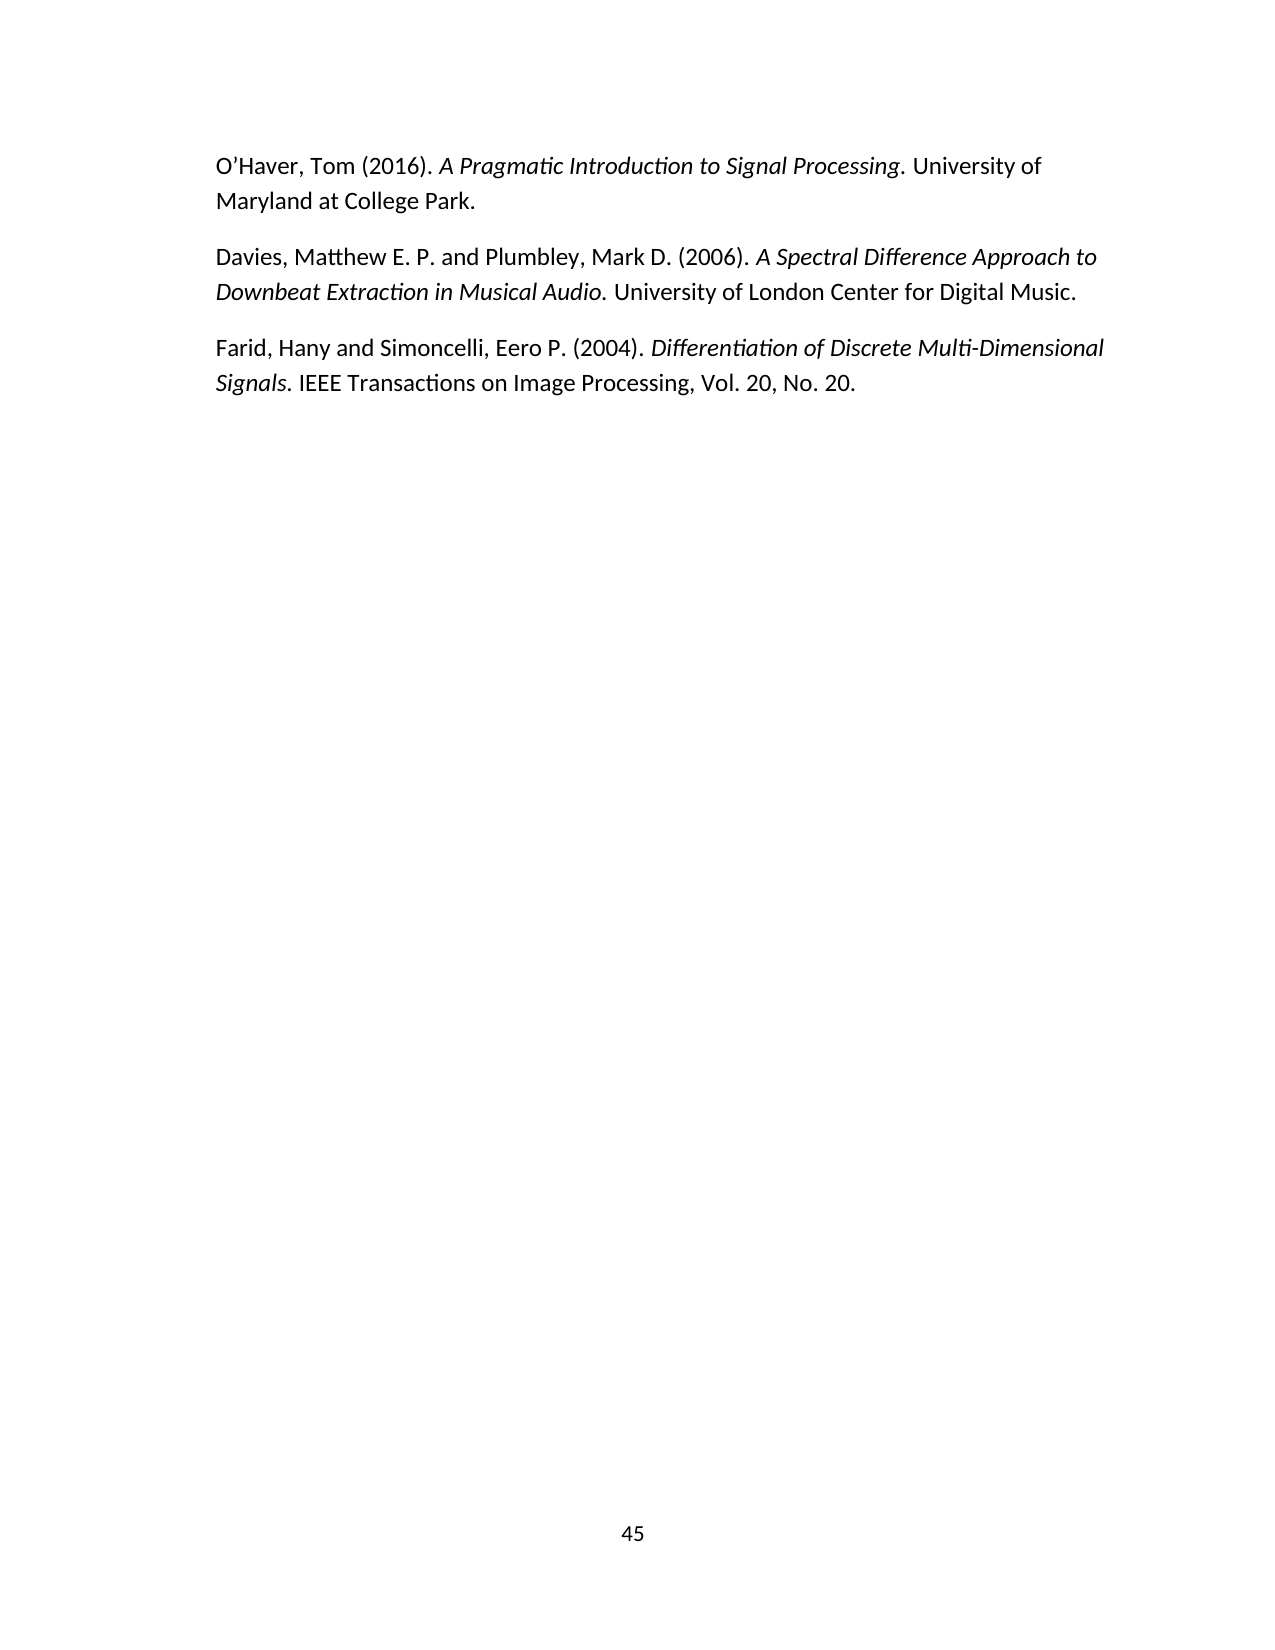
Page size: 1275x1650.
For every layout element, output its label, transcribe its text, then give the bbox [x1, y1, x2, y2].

text Davies, Matthew E. P. and Plumbley, Mark D. (2006). A Spectral Difference Approach to Downbeat Extraction in Musical Audio. University of London Center for Digital Music. [216, 241, 1125, 306]
text O’Haver, Tom (2016). A Pragmatic Introduction to Signal Processing. University of Maryland at College Park. [216, 150, 1125, 216]
text Farid, Hany and Simoncelli, Eero P. (2004). Differentiation of Discrete Multi-Dimensional Signals. IEEE Transactions on Image Processing, Vol. 20, No. 20. [216, 332, 1125, 397]
